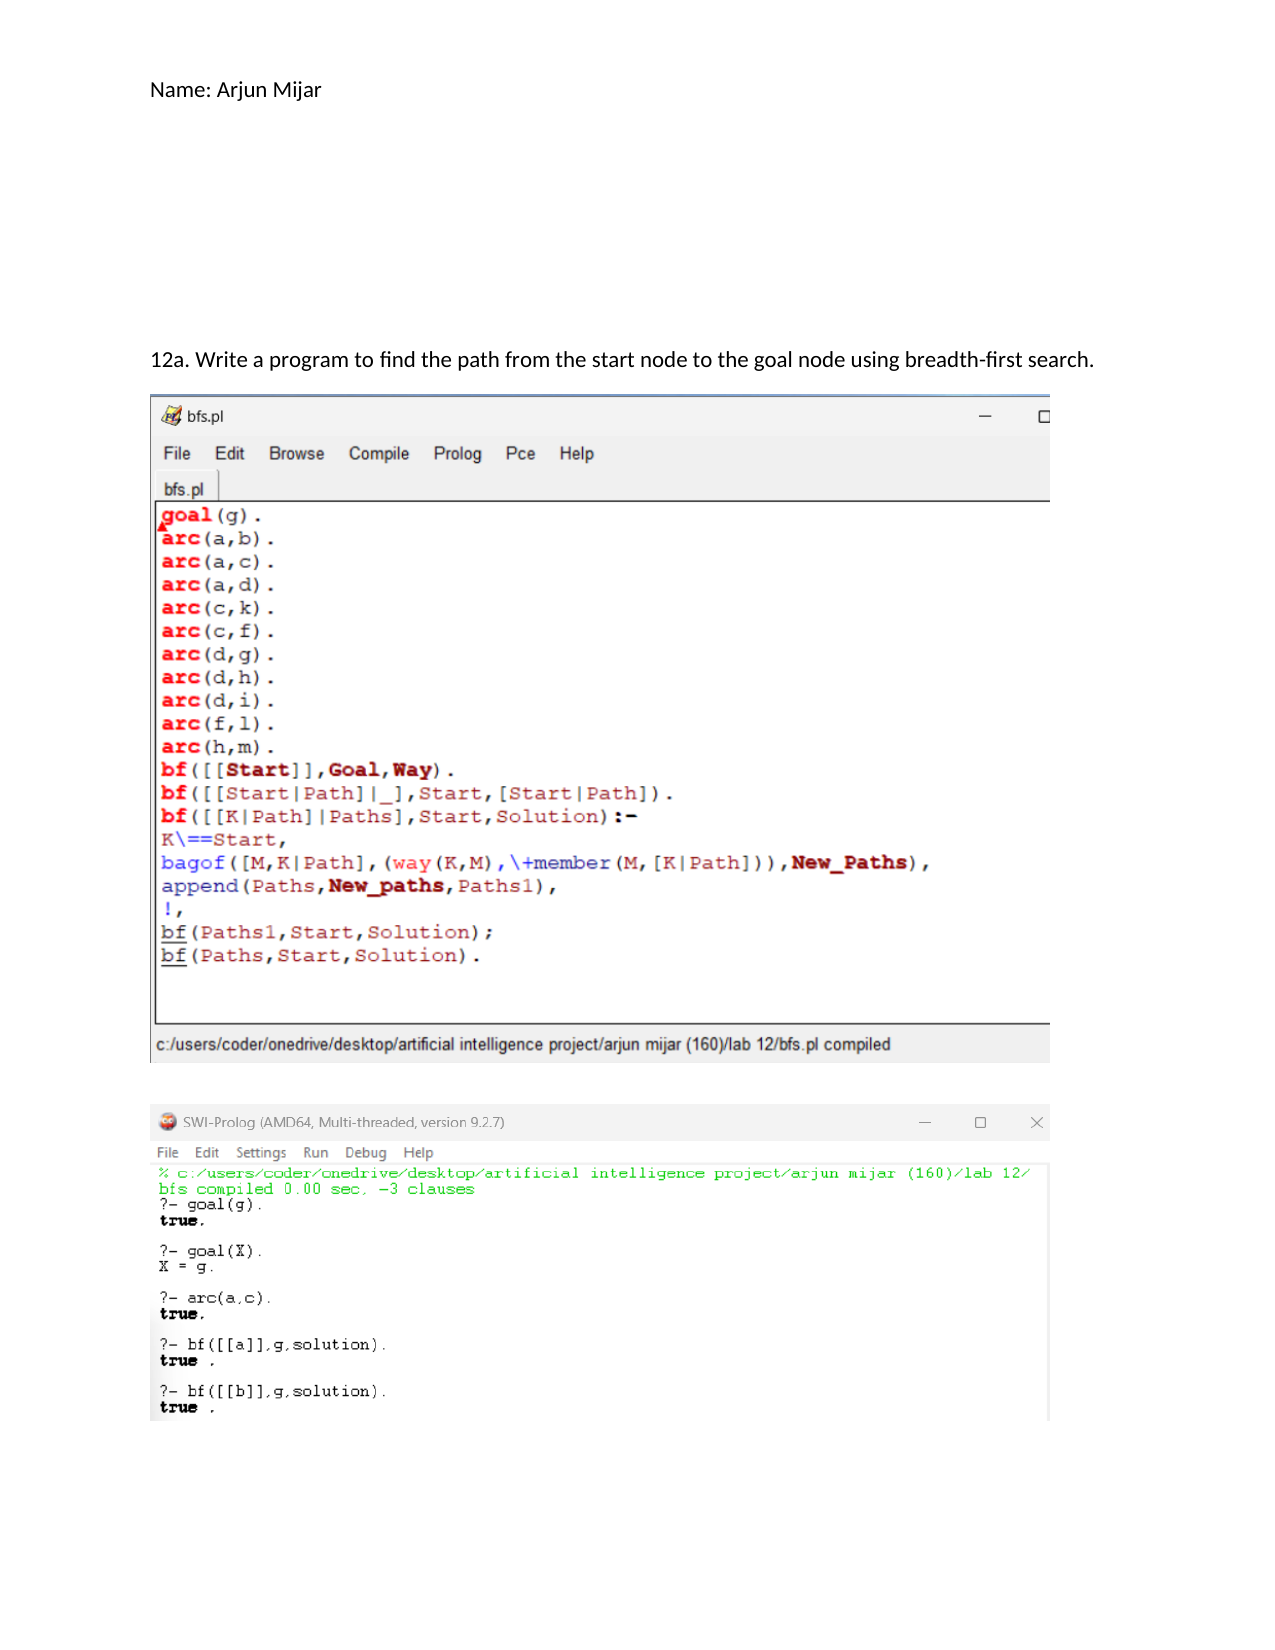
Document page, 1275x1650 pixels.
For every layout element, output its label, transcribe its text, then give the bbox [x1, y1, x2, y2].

picture [150, 1104, 1050, 1421]
text 12a. Write a program to find the path from the start node to the goal node using breadth-first search. [150, 345, 1125, 373]
picture [150, 394, 1050, 1063]
